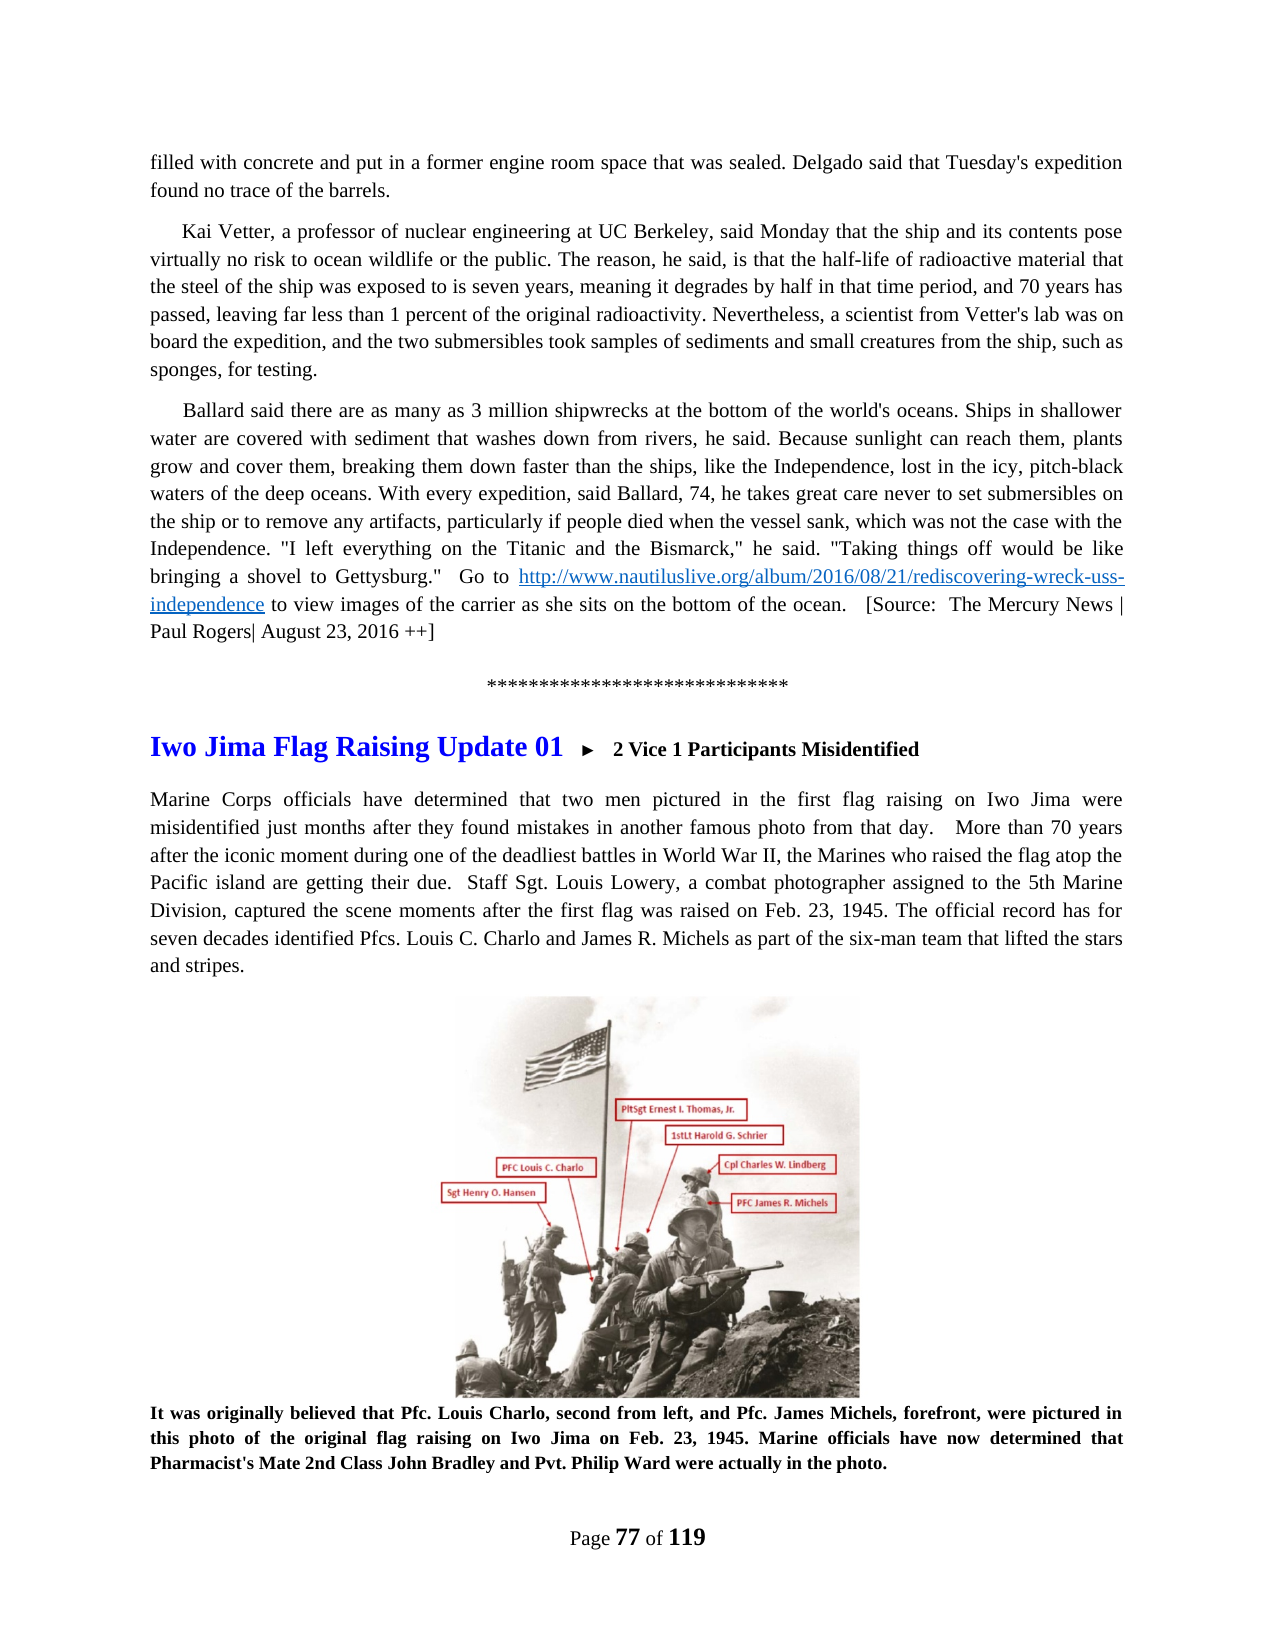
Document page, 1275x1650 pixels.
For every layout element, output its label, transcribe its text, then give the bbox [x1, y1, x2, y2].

text Ballard said there are as many as 3 million shipwrecks at the bottom of the world's oceans. Ships in shallower water are covered with sediment that washes down from rivers, he said. Because sunlight can reach them, plants grow and cover them, breaking them down faster than the ships, like the Independence, lost in the icy, pitch-black waters of the deep oceans. With every expedition, said Ballard, 74, he takes great care never to set submersibles on the ship or to remove any artifacts, particularly if people died when the vessel sank, which was not the case with the Independence. "I left everything on the Titanic and the Bismarck," he said. "Taking things off would be like bringing a shovel to Gettysburg." Go to http://www.nautiluslive.org/album/2016/08/21/rediscovering-wreck-uss-independence to view images of the carrier as she sits on the bottom of the ocean. [Source: The Mercury News | Paul Rogers| August 23, 2016 ++] [150, 398, 1125, 643]
text Marine Corps officials have determined that two men pictured in the first flag raising on Iwo Jima were misidentified just months after they found mistakes in another famous photo from that day. More than 70 years after the iconic moment during one of the deadliest battles in World War II, the Marines who raised the flag atop the Pacific island are getting their due. Staff Sgt. Louis Lowery, a combat photographer assigned to the 5th Marine Division, captured the scene moments after the first flag was raised on Feb. 23, 1945. The official record has for seven decades identified Pfcs. Louis C. Charlo and James R. Michels as part of the six-man team that lifted the stars and stripes. [150, 787, 1125, 977]
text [150, 150, 1125, 202]
text Kai Vetter, a professor of nuclear engineering at UC Berkeley, said Monday that the ship and its contents pose virtually no risk to ocean wildlife or the public. The reason, he said, is that the half-life of radioactive material that the steel of the ship was exposed to is seven years, meaning it degrades by half in that time period, and 70 years has passed, leaving far less than 1 percent of the original radioactivity. Nevertheless, a scientist from Vetter's lab was on board the expedition, and the two submersibles took samples of sediments and small creatures from the ship, such as sponges, for testing. [150, 219, 1125, 381]
picture [376, 994, 899, 1399]
text Iwo Jima Flag Raising Update 01 ► 2 Vice 1 Participants Misidentified [150, 729, 1125, 763]
text It was originally believed that Pfc. Louis Charlo, second from left, and Pfc. James Michels, forefront, were pictured in this photo of the original flag raising on Iwo Jima on Feb. 23, 1945. Marine officials have now determined that Pharmacist's Mate 2nd Class John Bradley and Pvt. Philip Ward were actually in the photo. [150, 1402, 1125, 1473]
text ***************************** [150, 674, 1125, 698]
